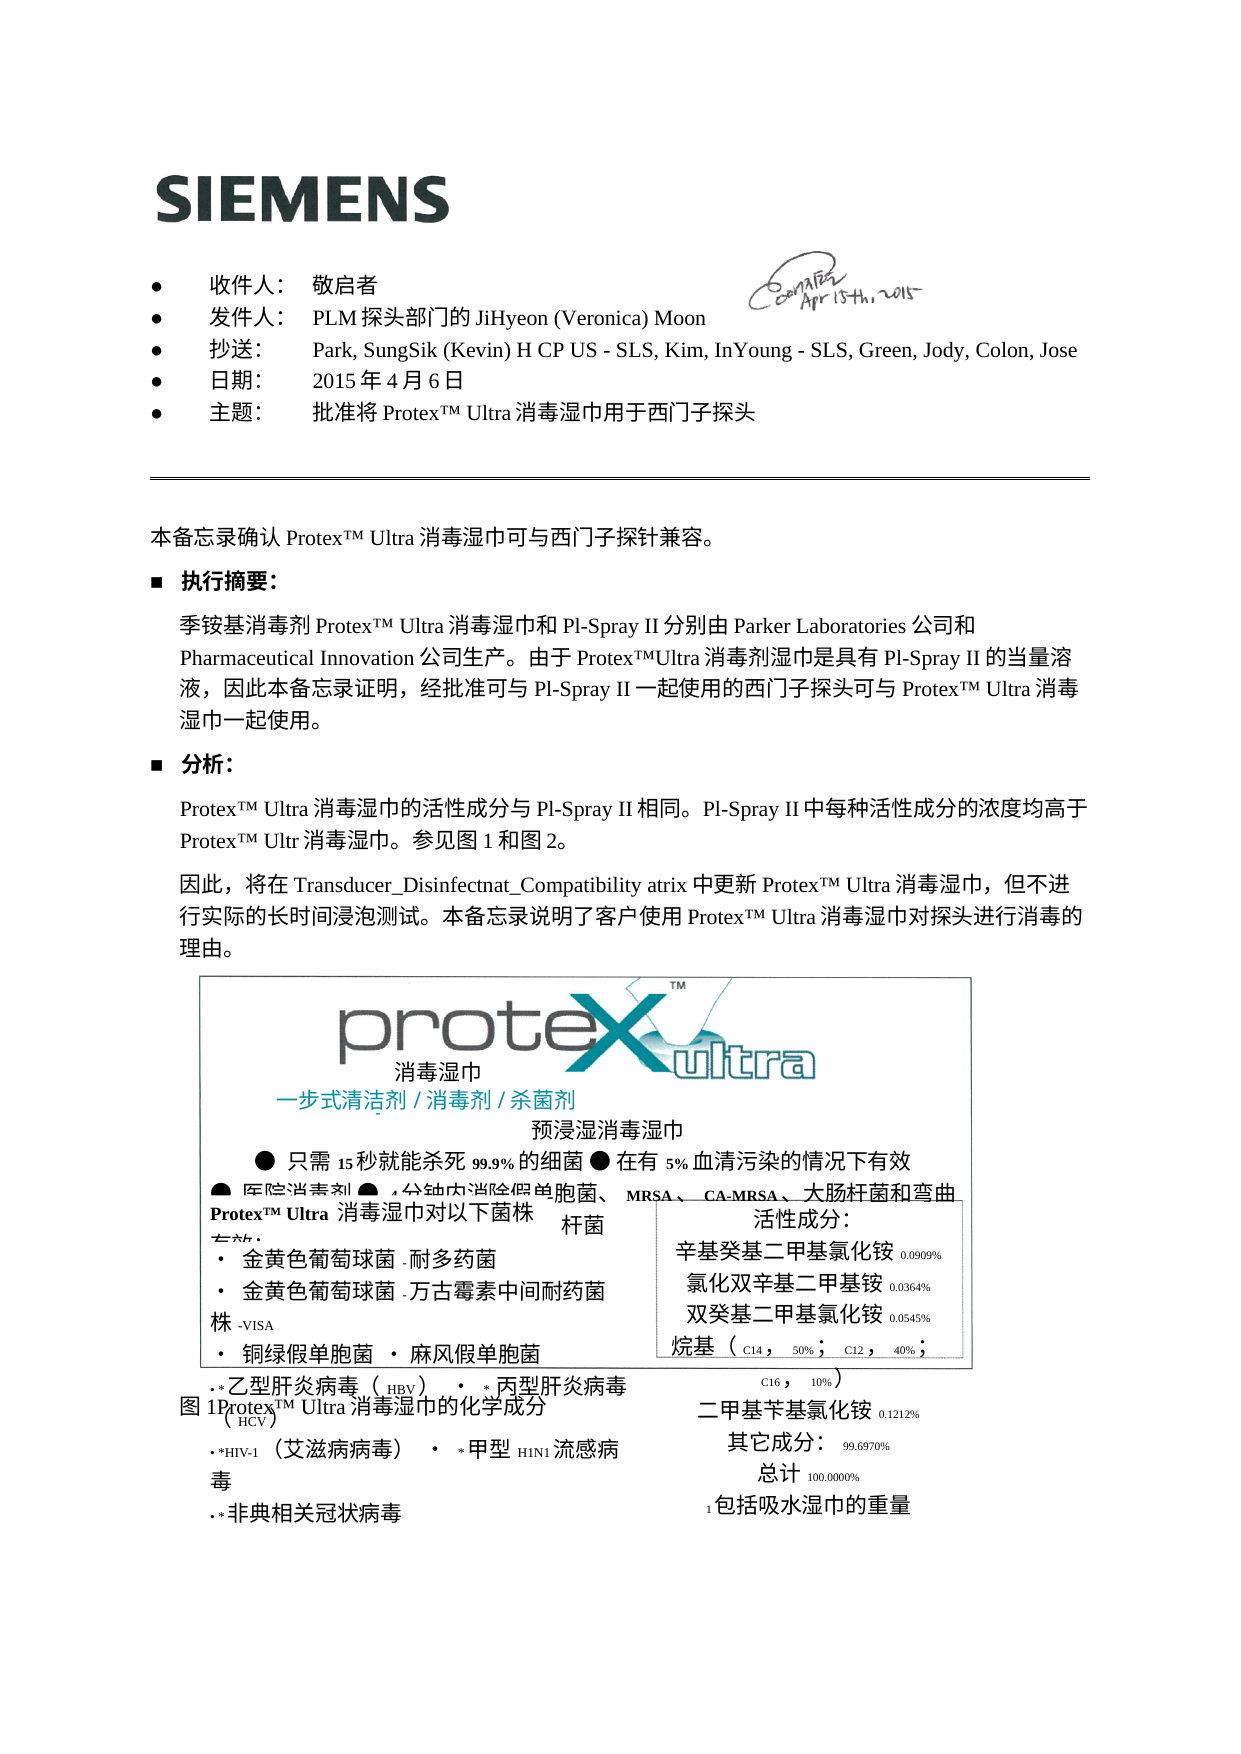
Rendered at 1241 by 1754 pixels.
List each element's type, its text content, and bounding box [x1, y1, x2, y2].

text Protex™ Ultra消毒湿巾的活性成分与Pl-Spray II相同。Pl-Spray II中每种活性成分的浓度均高于Protex™ Ultr消毒湿巾。参见图1和图2。 [179, 791, 1090, 855]
text ● 发件人： PLM探头部门的JiHyeon (Veronica) Moon [150, 300, 1090, 332]
text ■ 执行摘要： [150, 564, 1090, 596]
picture [731, 246, 934, 268]
text ● 日期： 2015年4月6日 [150, 363, 1090, 395]
picture [198, 974, 975, 1371]
text 本备忘录确认Protex™ Ultra消毒湿巾可与西门子探针兼容。 [150, 520, 1090, 551]
text ● 抄送： Park, SungSik (Kevin) H CP US - SLS, Kim, InYoung - SLS, Green, Jody, Colon, Jose [150, 332, 1090, 363]
text ● 收件人： 敬启者 [150, 268, 1090, 300]
text 图1Protex™ Ultra消毒湿巾的化学成分 [179, 1389, 1090, 1420]
picture [150, 162, 453, 231]
text 季铵基消毒剂Protex™ Ultra消毒湿巾和Pl-Spray II分别由Parker Laboratories公司和Pharmaceutical Innovation公司生产。由于Protex™Ultra消毒剂湿巾是具有Pl-Spray II的当量溶液，因此本备忘录证明，经批准可与Pl-Spray II一起使用的西门子探头可与Protex™ Ultra消毒湿巾一起使用。 [179, 608, 1090, 735]
text 因此，将在Transducer_Disinfectnat_Compatibility atrix中更新Protex™ Ultra消毒湿巾，但不进行实际的长时间浸泡测试。本备忘录说明了客户使用Protex™ Ultra消毒湿巾对探头进行消毒的理由。 [179, 867, 1090, 962]
text ■ 分析： [150, 747, 1090, 779]
text ● 主题： 批准将Protex™ Ultra消毒湿巾用于西门子探头 [150, 395, 1090, 427]
